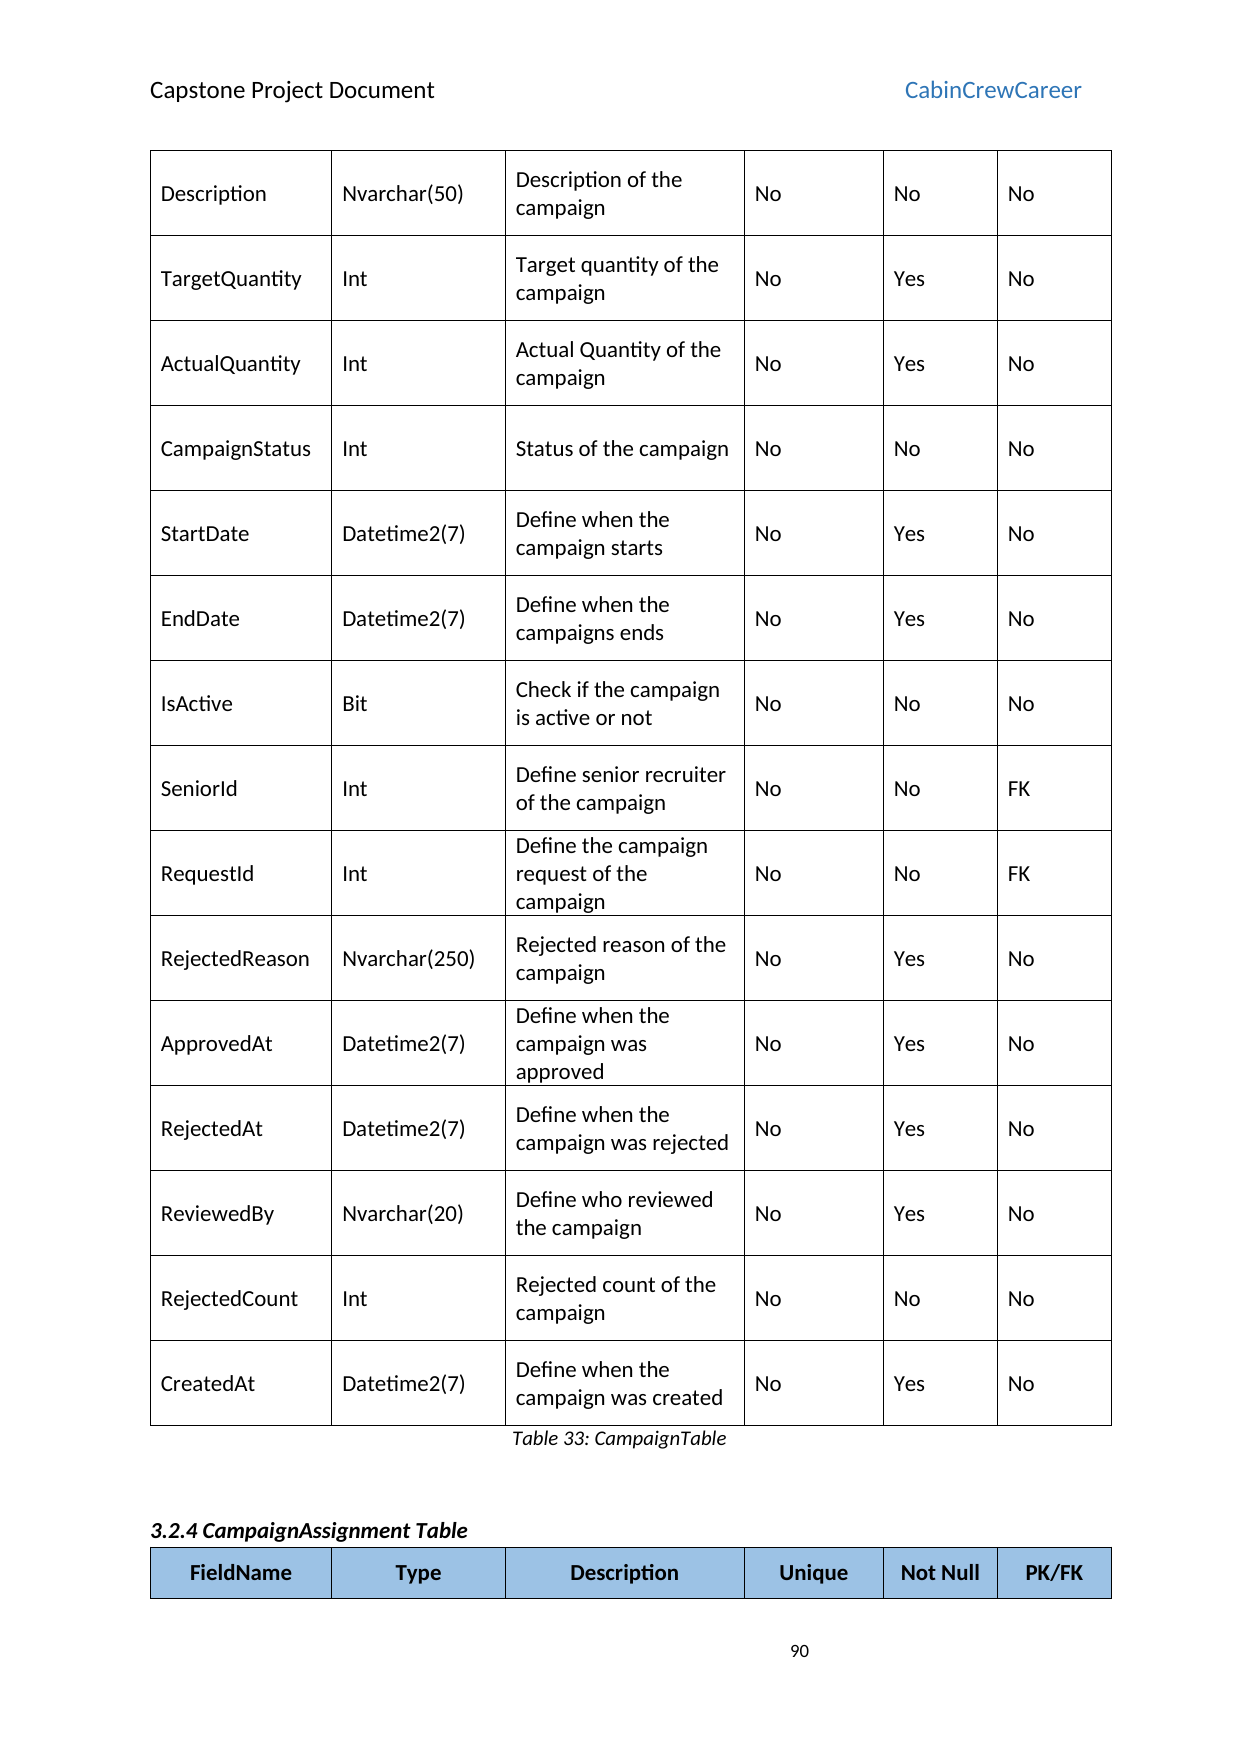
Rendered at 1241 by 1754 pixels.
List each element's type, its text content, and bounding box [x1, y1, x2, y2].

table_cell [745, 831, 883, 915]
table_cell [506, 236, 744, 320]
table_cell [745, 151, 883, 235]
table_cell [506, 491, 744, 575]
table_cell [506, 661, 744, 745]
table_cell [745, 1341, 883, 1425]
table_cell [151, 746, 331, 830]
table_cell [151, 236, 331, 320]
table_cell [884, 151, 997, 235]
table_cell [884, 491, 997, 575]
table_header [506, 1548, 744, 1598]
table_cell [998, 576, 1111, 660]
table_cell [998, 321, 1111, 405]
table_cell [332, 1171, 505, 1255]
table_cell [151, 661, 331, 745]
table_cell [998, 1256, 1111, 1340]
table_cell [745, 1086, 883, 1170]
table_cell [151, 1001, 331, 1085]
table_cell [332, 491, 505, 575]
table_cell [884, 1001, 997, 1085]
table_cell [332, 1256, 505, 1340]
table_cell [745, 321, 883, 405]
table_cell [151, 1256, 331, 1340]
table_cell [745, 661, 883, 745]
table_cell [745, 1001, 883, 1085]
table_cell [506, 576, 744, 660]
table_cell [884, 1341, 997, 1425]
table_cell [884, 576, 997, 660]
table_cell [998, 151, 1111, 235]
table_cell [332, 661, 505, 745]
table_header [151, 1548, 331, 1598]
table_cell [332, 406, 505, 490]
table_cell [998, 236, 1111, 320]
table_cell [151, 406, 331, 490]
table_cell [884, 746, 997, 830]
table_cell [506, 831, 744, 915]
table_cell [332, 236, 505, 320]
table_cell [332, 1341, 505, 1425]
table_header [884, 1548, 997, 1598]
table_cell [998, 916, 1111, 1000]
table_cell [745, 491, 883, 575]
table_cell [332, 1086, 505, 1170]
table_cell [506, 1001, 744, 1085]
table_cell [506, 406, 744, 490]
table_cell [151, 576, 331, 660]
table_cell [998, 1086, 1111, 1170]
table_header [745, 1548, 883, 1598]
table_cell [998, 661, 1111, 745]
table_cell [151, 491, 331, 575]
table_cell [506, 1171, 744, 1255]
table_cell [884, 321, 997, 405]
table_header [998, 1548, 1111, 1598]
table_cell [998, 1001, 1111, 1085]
subtitle 3.2.4 CampaignAssignment Table [150, 1516, 1090, 1544]
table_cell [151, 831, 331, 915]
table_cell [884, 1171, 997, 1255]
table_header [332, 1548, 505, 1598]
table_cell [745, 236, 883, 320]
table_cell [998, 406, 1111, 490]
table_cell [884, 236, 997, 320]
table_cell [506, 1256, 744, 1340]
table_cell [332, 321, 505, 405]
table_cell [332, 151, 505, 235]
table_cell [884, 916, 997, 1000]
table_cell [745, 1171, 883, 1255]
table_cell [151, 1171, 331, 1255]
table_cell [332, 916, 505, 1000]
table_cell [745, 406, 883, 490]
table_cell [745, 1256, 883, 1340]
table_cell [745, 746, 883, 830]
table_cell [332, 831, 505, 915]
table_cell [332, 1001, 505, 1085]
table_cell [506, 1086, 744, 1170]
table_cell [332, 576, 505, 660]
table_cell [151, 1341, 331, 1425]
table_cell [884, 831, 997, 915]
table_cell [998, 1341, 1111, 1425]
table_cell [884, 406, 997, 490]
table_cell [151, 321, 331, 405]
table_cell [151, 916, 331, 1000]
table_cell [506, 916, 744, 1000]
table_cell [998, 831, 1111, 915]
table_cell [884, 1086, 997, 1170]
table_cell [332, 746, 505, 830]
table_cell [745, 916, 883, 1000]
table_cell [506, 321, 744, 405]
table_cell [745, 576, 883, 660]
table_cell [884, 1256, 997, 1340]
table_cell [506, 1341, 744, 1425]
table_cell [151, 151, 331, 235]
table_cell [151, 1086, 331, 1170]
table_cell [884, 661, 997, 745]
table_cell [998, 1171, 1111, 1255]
text Table 33: CampaignTable [150, 1426, 1090, 1451]
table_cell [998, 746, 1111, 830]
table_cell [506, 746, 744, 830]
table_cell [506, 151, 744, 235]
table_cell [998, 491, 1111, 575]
